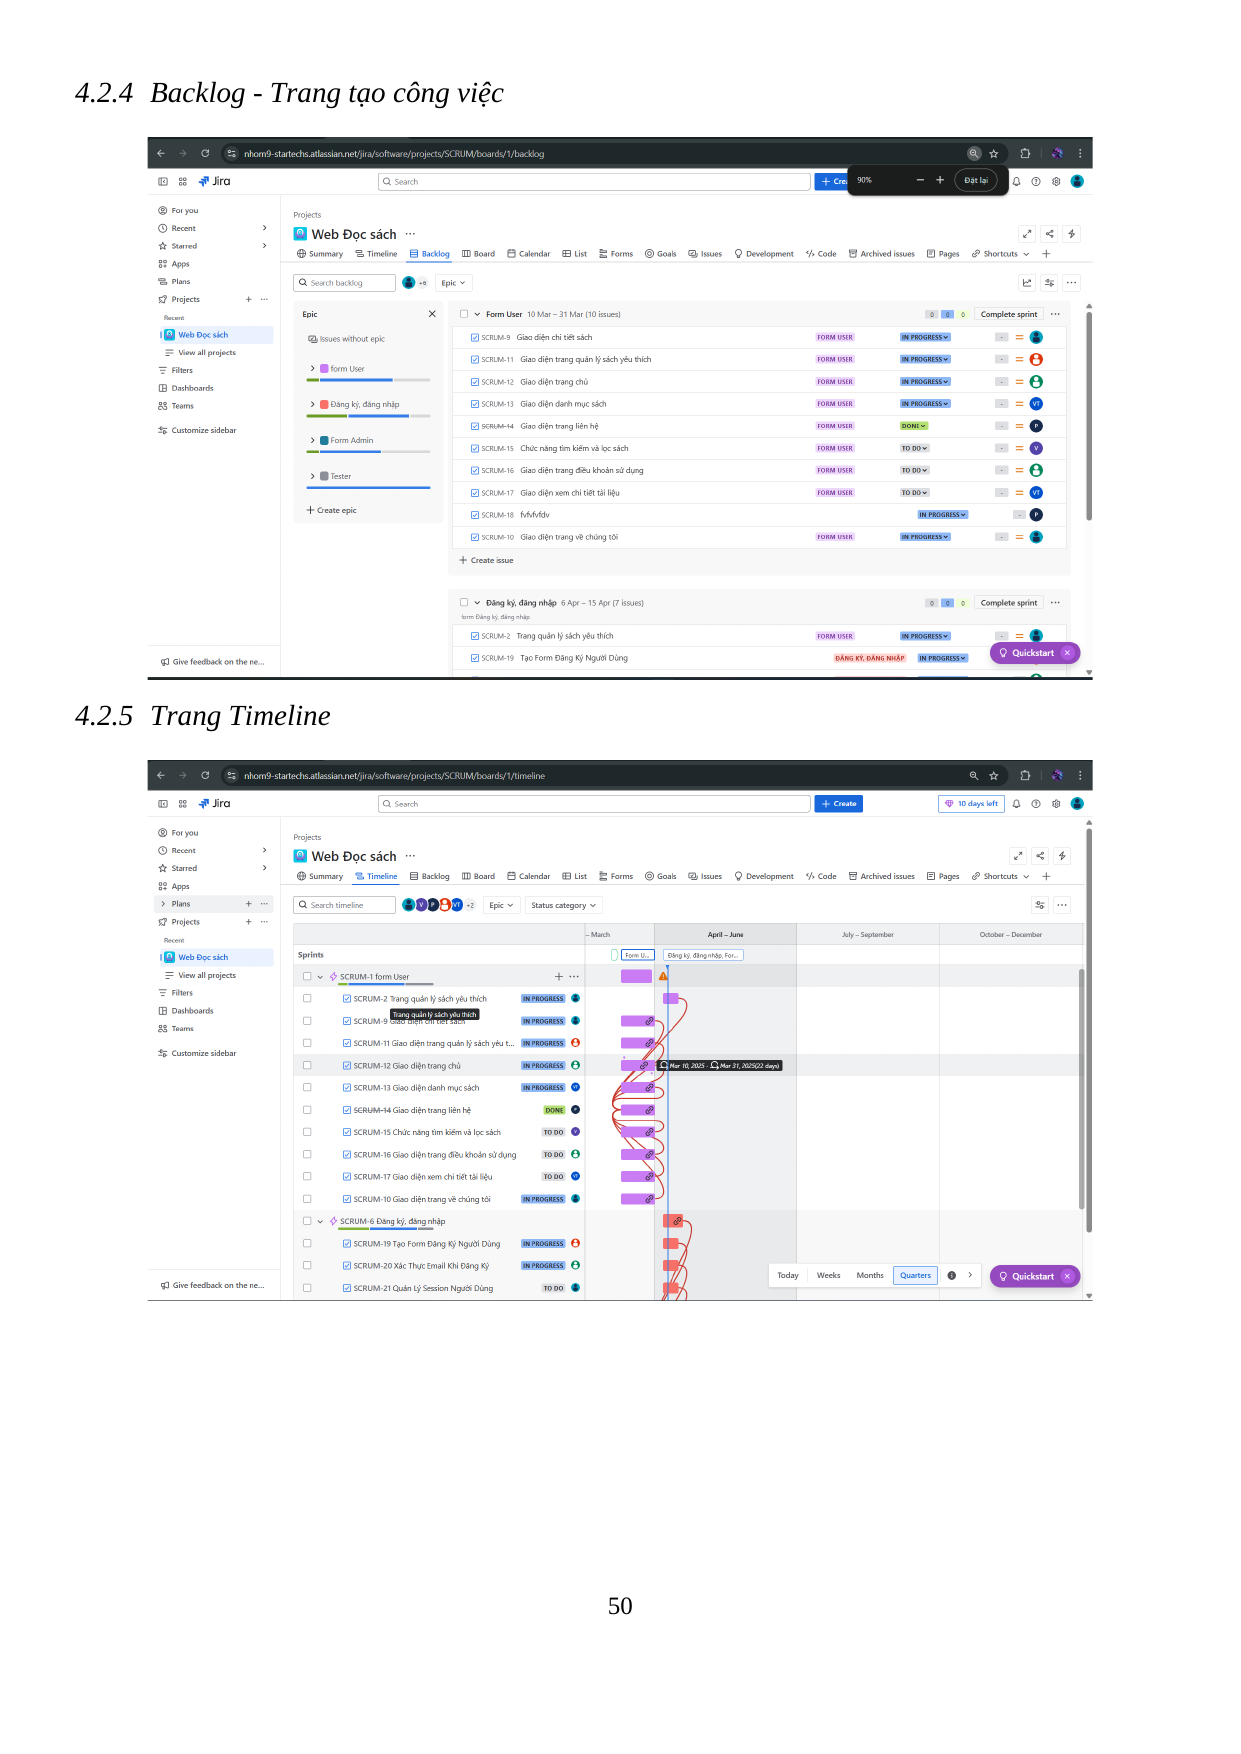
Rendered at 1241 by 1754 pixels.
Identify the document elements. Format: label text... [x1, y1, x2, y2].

picture [147, 137, 1093, 680]
subtitle Trang Timeline [75, 698, 1165, 732]
picture [147, 760, 1093, 1301]
subtitle Backlog - Trang tạo công việc [75, 75, 1165, 108]
